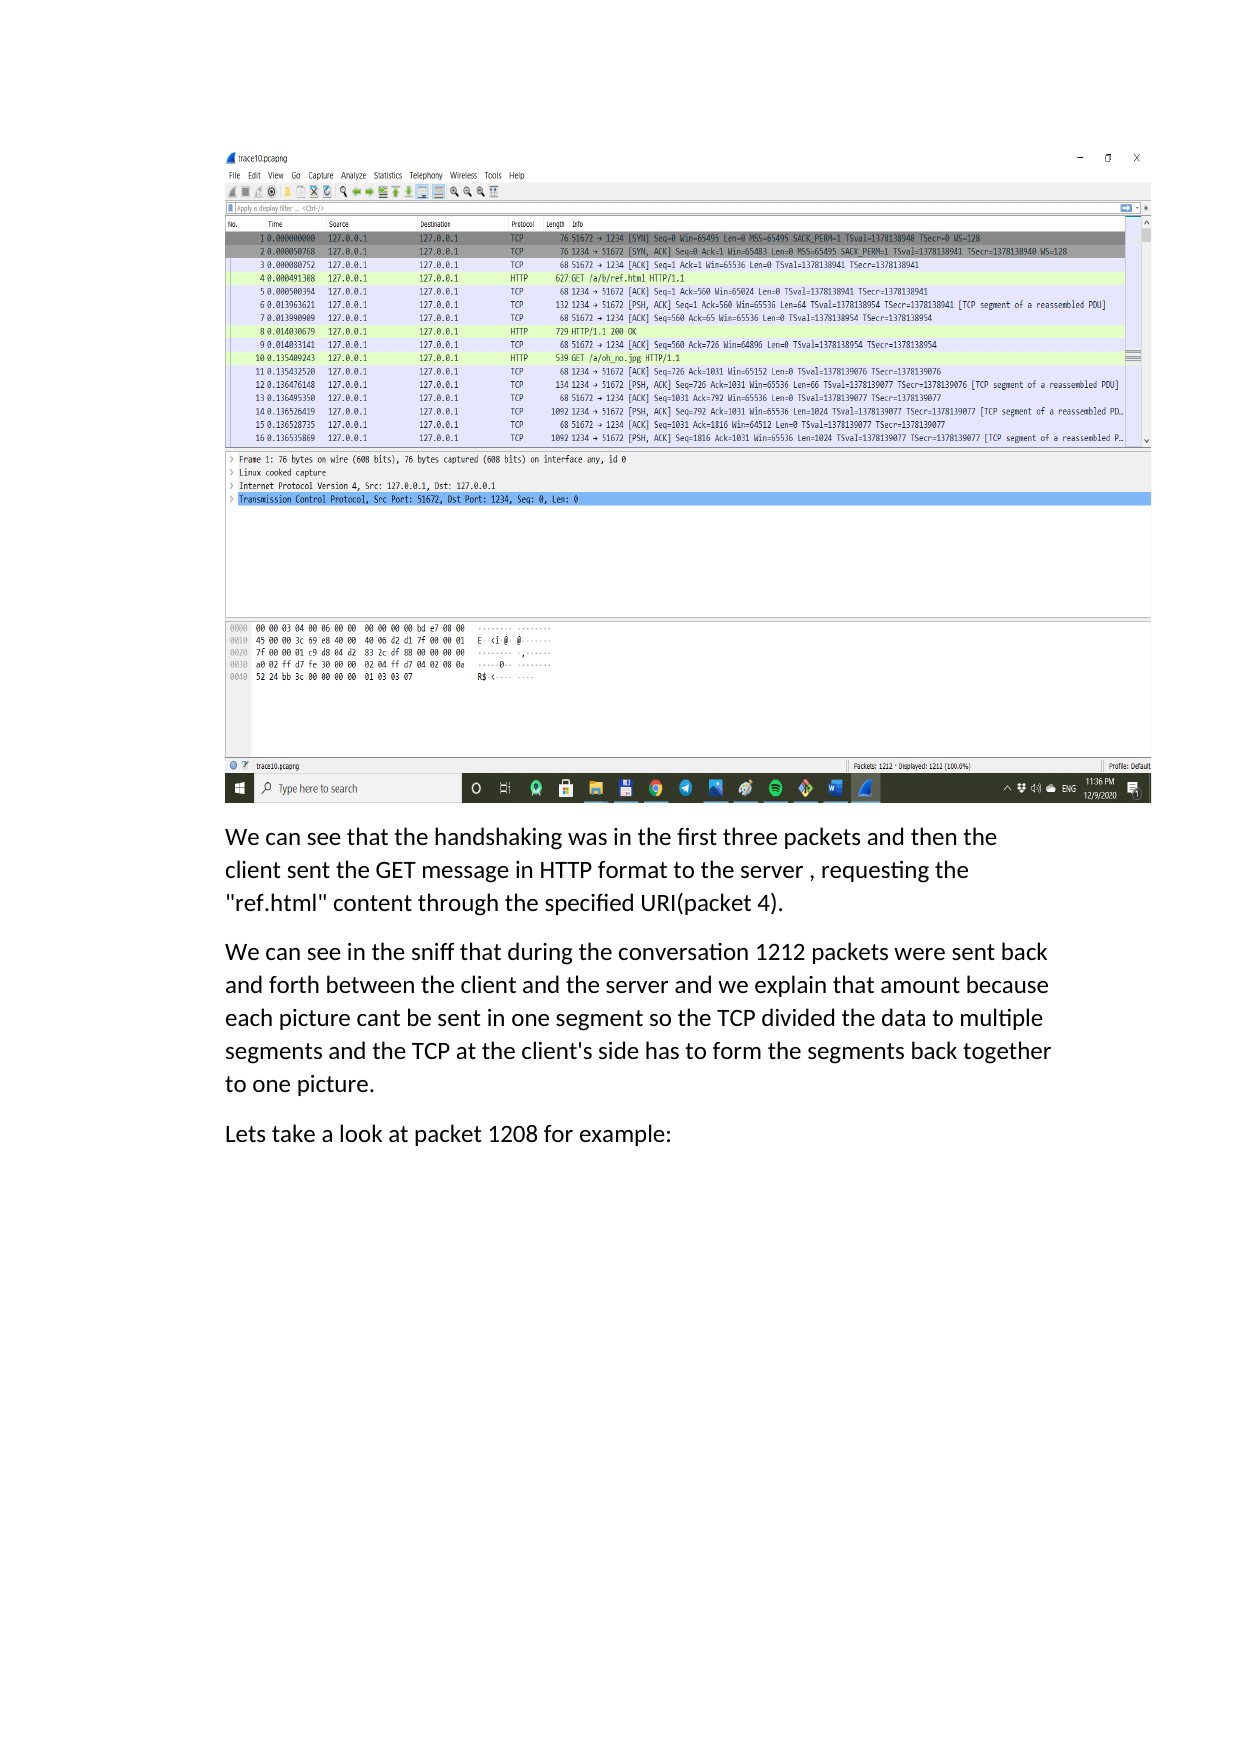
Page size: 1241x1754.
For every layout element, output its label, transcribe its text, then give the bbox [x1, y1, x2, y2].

picture [225, 150, 1152, 803]
text We can see that the handshaking was in the first three packets and then the client sent the GET message in HTTP format to the server , requesting the "ref.html" content through the specified URI(packet 4). [225, 821, 1053, 917]
text We can see in the sniff that during the conversation 1212 packets were sent back and forth between the client and the server and we explain that amount because each picture cant be sent in one segment so the TCP divided the data to multiple segments and the TCP at the client's side has to form the segments back together to one picture. [225, 936, 1053, 1099]
text Lets take a look at packet 1208 for example: [225, 1118, 1053, 1148]
